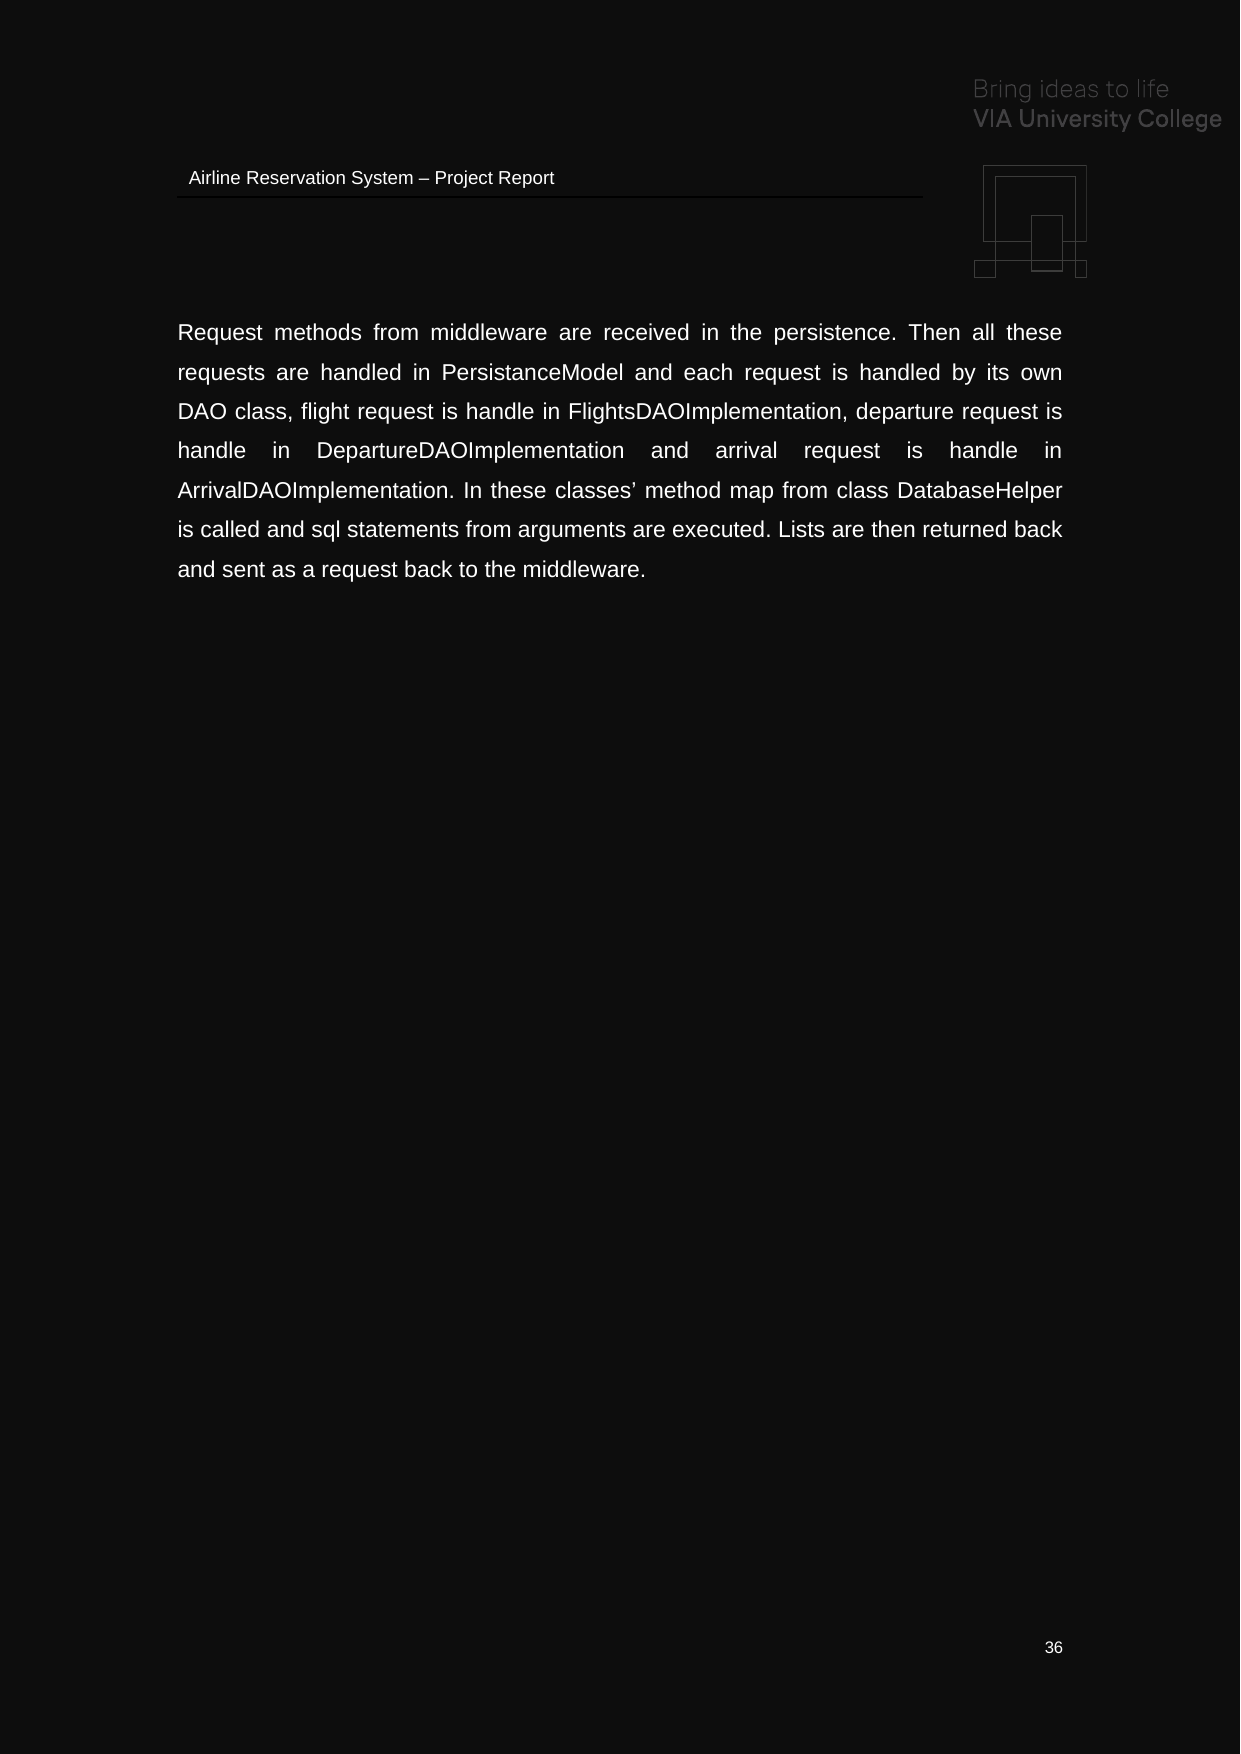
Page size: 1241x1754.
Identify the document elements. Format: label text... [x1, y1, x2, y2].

text Request methods from middleware are received in the persistence. Then all these requests are handled in PersistanceModel and each request is handled by its own DAO class, flight request is handle in FlightsDAOImplementation, departure request is handle in DepartureDAOImplementation and arrival request is handle in ArrivalDAOImplementation. In these classes’ method map from class DatabaseHelper is called and sql statements from arguments are executed. Lists are then returned back and sent as a request back to the middleware. [177, 319, 1063, 582]
